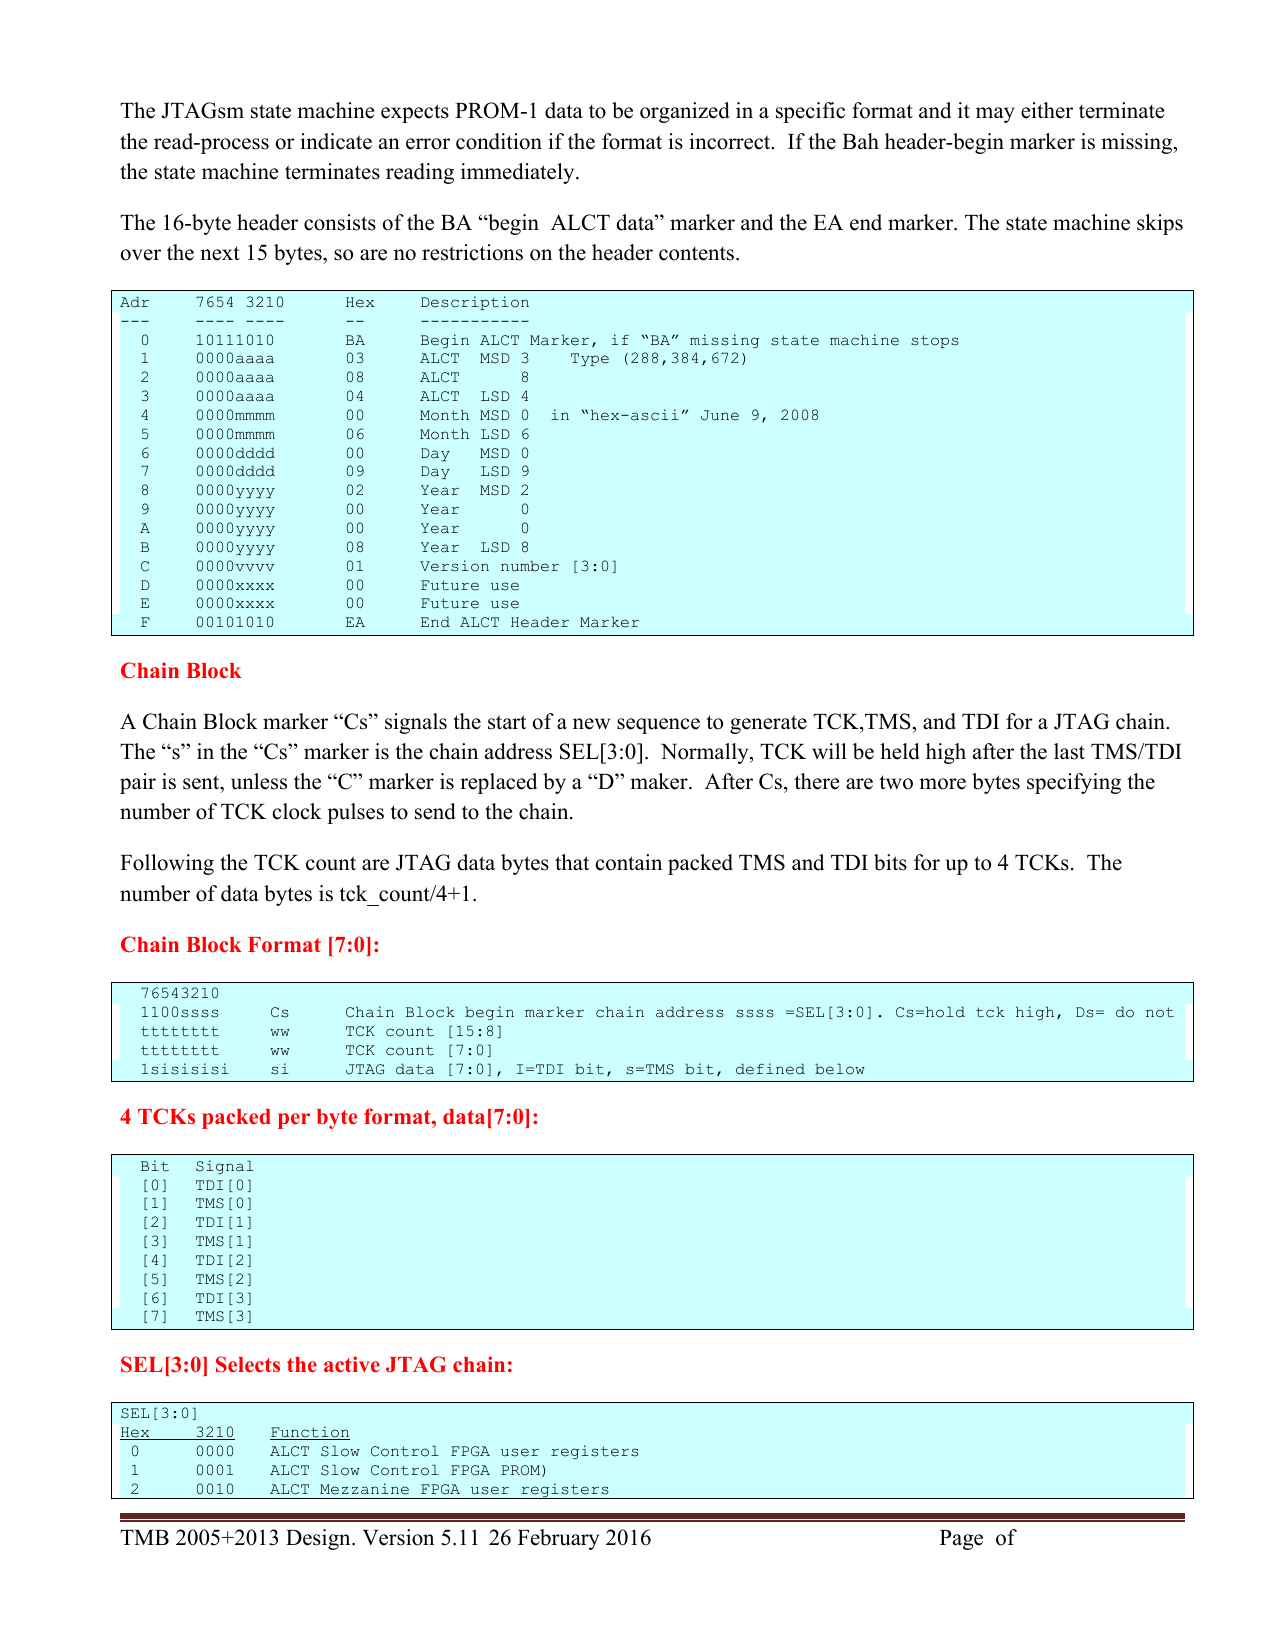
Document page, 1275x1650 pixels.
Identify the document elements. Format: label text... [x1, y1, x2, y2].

text C 0000vvvv 01 Version number [3:0] [120, 557, 1185, 576]
text [5] TMS[2] [120, 1270, 1185, 1289]
text 1100ssss Cs Chain Block begin marker chain address ssss =SEL[3:0]. Cs=hold tck high, Ds= do not [120, 1004, 1185, 1022]
text Bit Signal [112, 1155, 1193, 1176]
text [7] TMS[3] [112, 1305, 1193, 1329]
text SEL[3:0] [112, 1403, 1193, 1424]
text [2] TDI[1] [120, 1214, 1185, 1233]
text Adr 7654 3210 Hex Description [112, 291, 1193, 312]
text 76543210 [112, 983, 1193, 1004]
text 6 0000dddd 00 Day MSD 0 [120, 444, 1185, 463]
text Hex 3210 Function [120, 1424, 1185, 1443]
text B 0000yyyy 08 Year LSD 8 [120, 538, 1185, 557]
subtitle Chain Block Format [7:0]: [120, 931, 1185, 957]
text tttttttt ww TCK count [15:8] [120, 1022, 1185, 1041]
text [4] TDI[2] [120, 1251, 1185, 1270]
text The JTAGsm state machine expects PROM-1 data to be organized in a specific format and it may either terminate the read-process or indicate an error condition if the format is incorrect. If the Bah header-begin marker is missing, the state machine terminates reading immediately. [120, 97, 1185, 184]
text 9 0000yyyy 00 Year 0 [120, 501, 1185, 519]
text 0 0000 ALCT Slow Control FPGA user registers [120, 1443, 1185, 1462]
text 4 0000mmmm 00 Month MSD 0 in “hex-ascii” June 9, 2008 [120, 406, 1185, 425]
text 5 0000mmmm 06 Month LSD 6 [120, 425, 1185, 444]
subtitle Chain Block [120, 657, 1185, 683]
text The 16-byte header consists of the BA “begin ALCT data” marker and the EA end marker. The state machine skips over the next 15 bytes, so are no restrictions on the header contents. [120, 209, 1185, 266]
text F 00101010 EA End ALCT Header Marker [112, 611, 1193, 635]
text 7 0000dddd 09 Day LSD 9 [120, 463, 1185, 482]
text 0 10111010 BA Begin ALCT Marker, if “BA” missing state machine stops [120, 331, 1185, 350]
text [6] TDI[3] [120, 1289, 1185, 1305]
text E 0000xxxx 00 Future use [120, 595, 1185, 611]
text --- ---- ---- -- ----------- [120, 312, 1185, 331]
text [0] TDI[0] [120, 1176, 1185, 1195]
text Following the TCK count are JTAG data bytes that contain packed TMS and TDI bits for up to 4 TCKs. The number of data bytes is tck_count/4+1. [120, 849, 1185, 906]
text 8 0000yyyy 02 Year MSD 2 [120, 482, 1185, 501]
text A 0000yyyy 00 Year 0 [120, 519, 1185, 538]
text [3] TMS[1] [120, 1233, 1185, 1251]
text 2 0010 ALCT Mezzanine FPGA user registers [120, 1480, 1185, 1498]
text tttttttt ww TCK count [7:0] [120, 1041, 1185, 1057]
text 2 0000aaaa 08 ALCT 8 [120, 369, 1185, 388]
text [1] TMS[0] [120, 1195, 1185, 1214]
text D 0000xxxx 00 Future use [120, 576, 1185, 595]
text 3 0000aaaa 04 ALCT LSD 4 [120, 388, 1185, 406]
text 1 0000aaaa 03 ALCT MSD 3 Type (288,384,672) [120, 350, 1185, 369]
text 1 0001 ALCT Slow Control FPGA PROM) [120, 1462, 1185, 1480]
text A Chain Block marker “Cs” signals the start of a new sequence to generate TCK,TMS, and TDI for a JTAG chain. The “s” in the “Cs” marker is the chain address SEL[3:0]. Normally, TCK will be held high after the last TMS/TDI pair is sent, unless the “C” marker is replaced by a “D” maker. After Cs, there are two more bytes specifying the number of TCK clock pulses to send to the chain. [120, 708, 1185, 825]
subtitle SEL[3:0] Selects the active JTAG chain: [120, 1351, 1185, 1377]
text 1sisisisi si JTAG data [7:0], I=TDI bit, s=TMS bit, defined below [112, 1057, 1193, 1081]
subtitle 4 TCKs packed per byte format, data[7:0]: [120, 1103, 1185, 1129]
